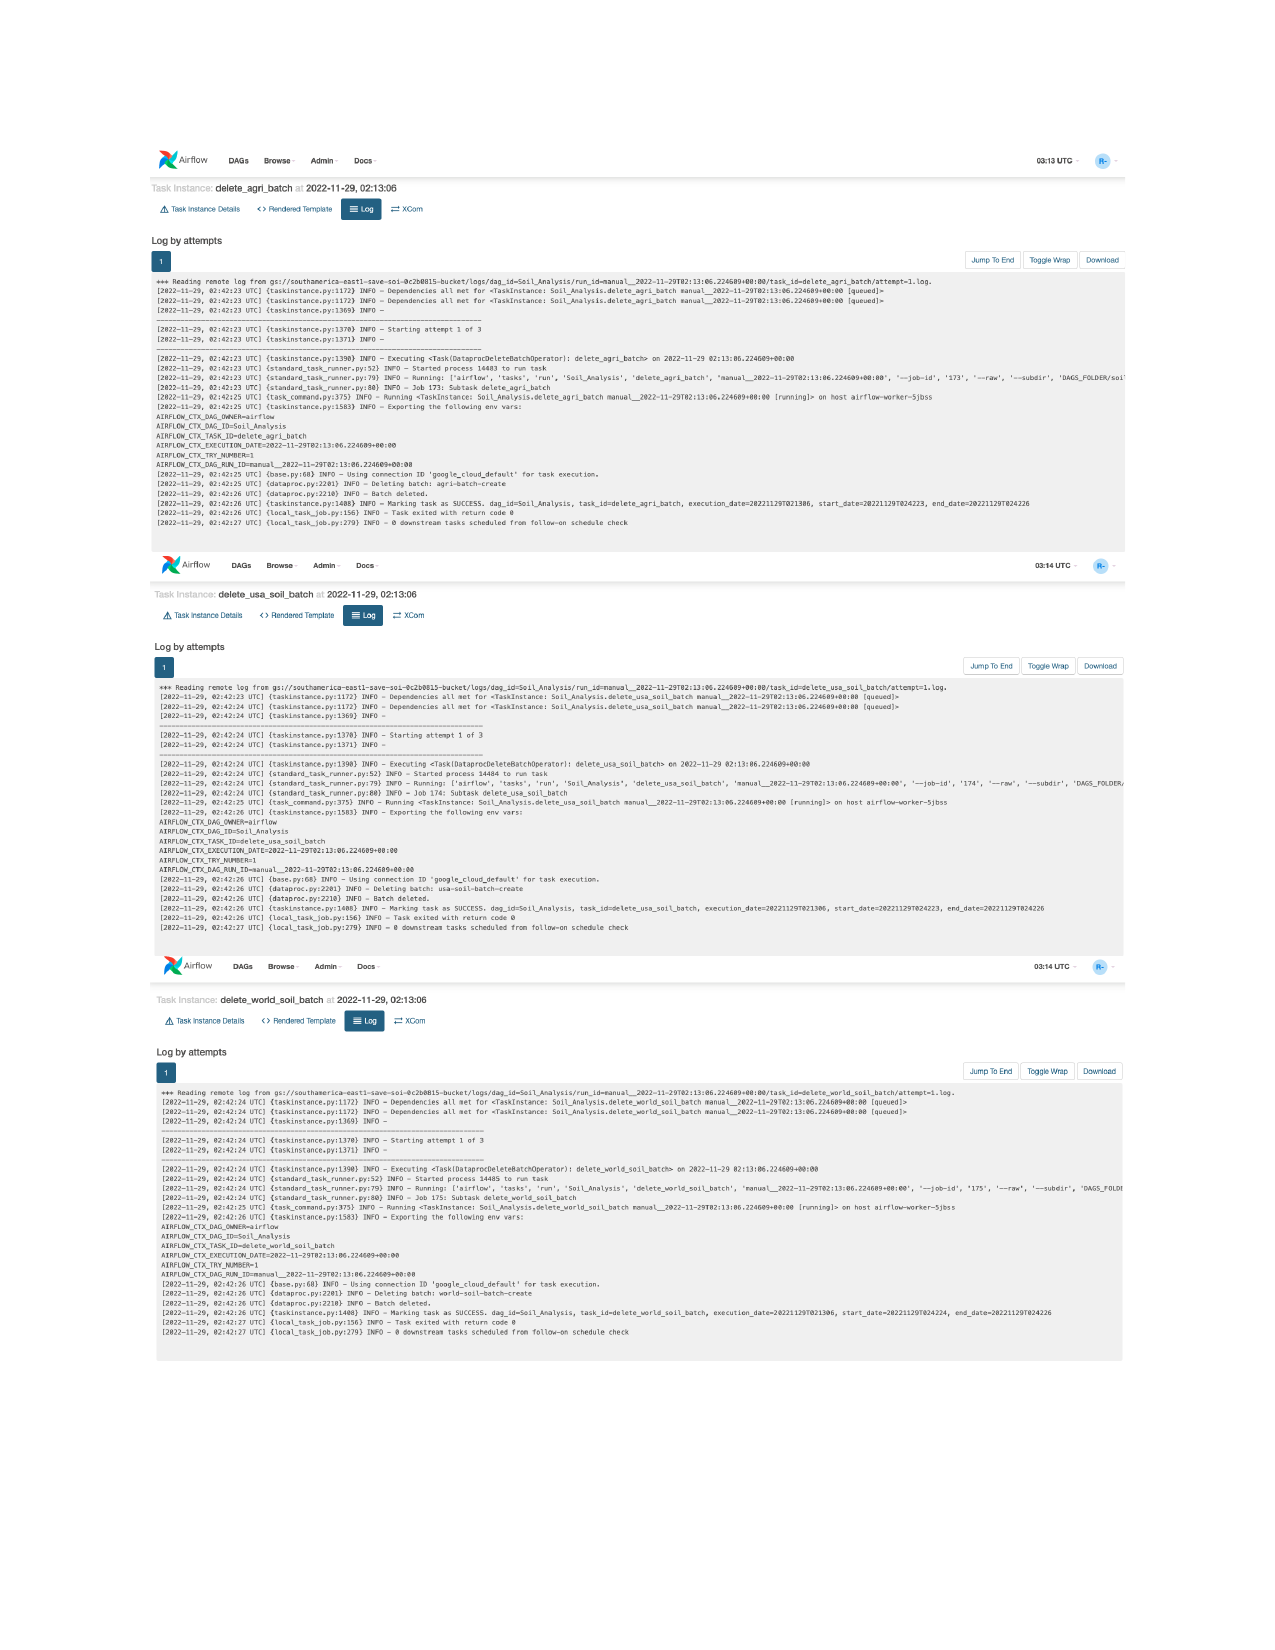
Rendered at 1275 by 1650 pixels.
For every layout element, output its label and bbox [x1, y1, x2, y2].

picture [150, 150, 1125, 1364]
